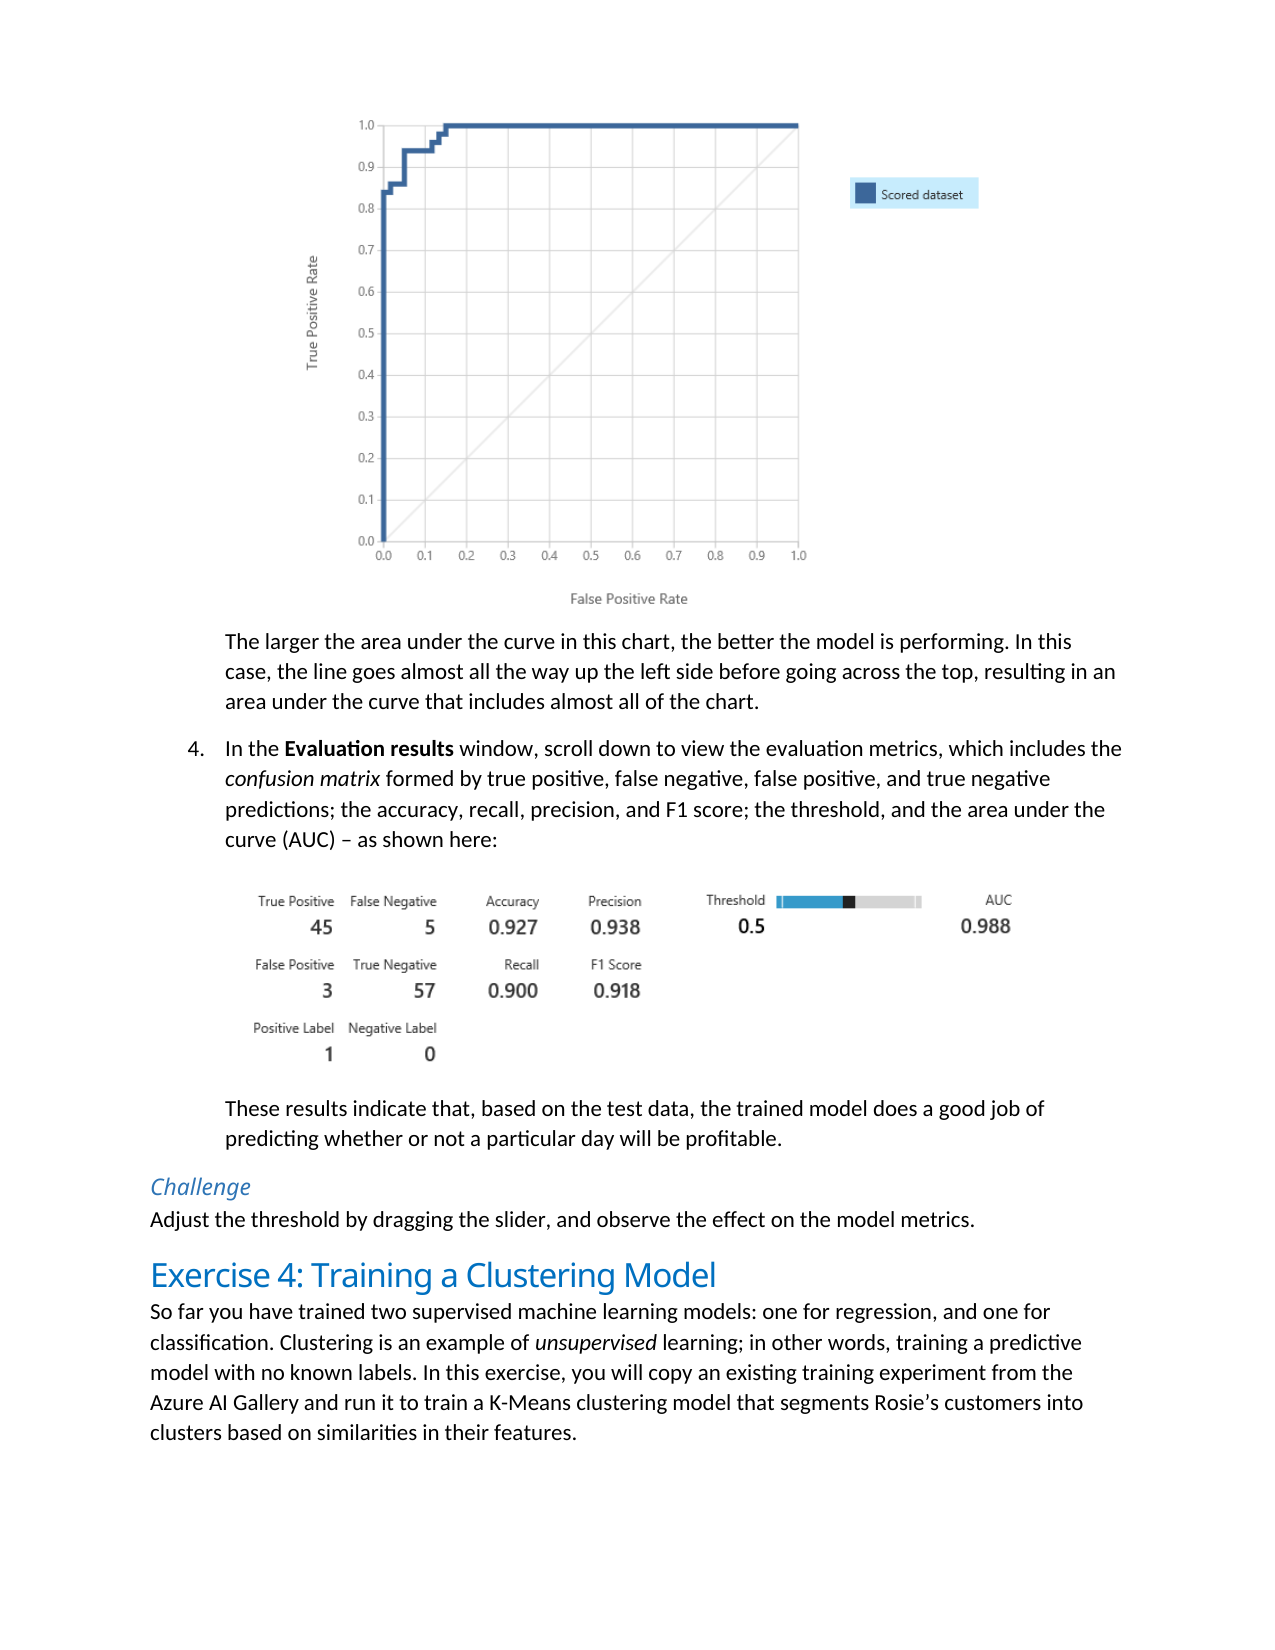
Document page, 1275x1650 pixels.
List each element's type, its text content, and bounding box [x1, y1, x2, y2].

picture [286, 116, 989, 609]
subtitle Exercise 4: Training a Clustering Model [150, 1252, 1125, 1297]
subtitle Challenge [150, 1171, 1125, 1203]
text So far you have trained two supervised machine learning models: one for regression, and one for classification. Clustering is an example of unsupervised learning; in other words, training a predictive model with no known labels. In this exercise, you will copy an existing training experiment from the Azure AI Gallery and run it to train a K-Means clustering model that segments Rosie’s customers into clusters based on similarities in their features. [150, 1297, 1125, 1446]
text The larger the area under the curve in this chart, the better the model is performing. In this case, the line goes almost all the way up the left side before going across the top, resulting in an area under the curve that includes almost all of the chart. [225, 627, 1125, 716]
text These results indicate that, based on the test data, the trained model does a good job of predicting whether or not a particular day will be profitable. [225, 1094, 1125, 1152]
picture [234, 871, 1041, 1076]
list In the Evaluation results window, scroll down to view the evaluation metrics, which includes the confusion matrix formed by true positive, false negative, false positive, and true negative predictions; the accuracy, recall, precision, and F1 score; the threshold, and the area under the curve (AUC) – as shown here: [187, 734, 1125, 853]
text Adjust the threshold by dragging the slider, and observe the effect on the model metrics. [150, 1205, 1125, 1233]
